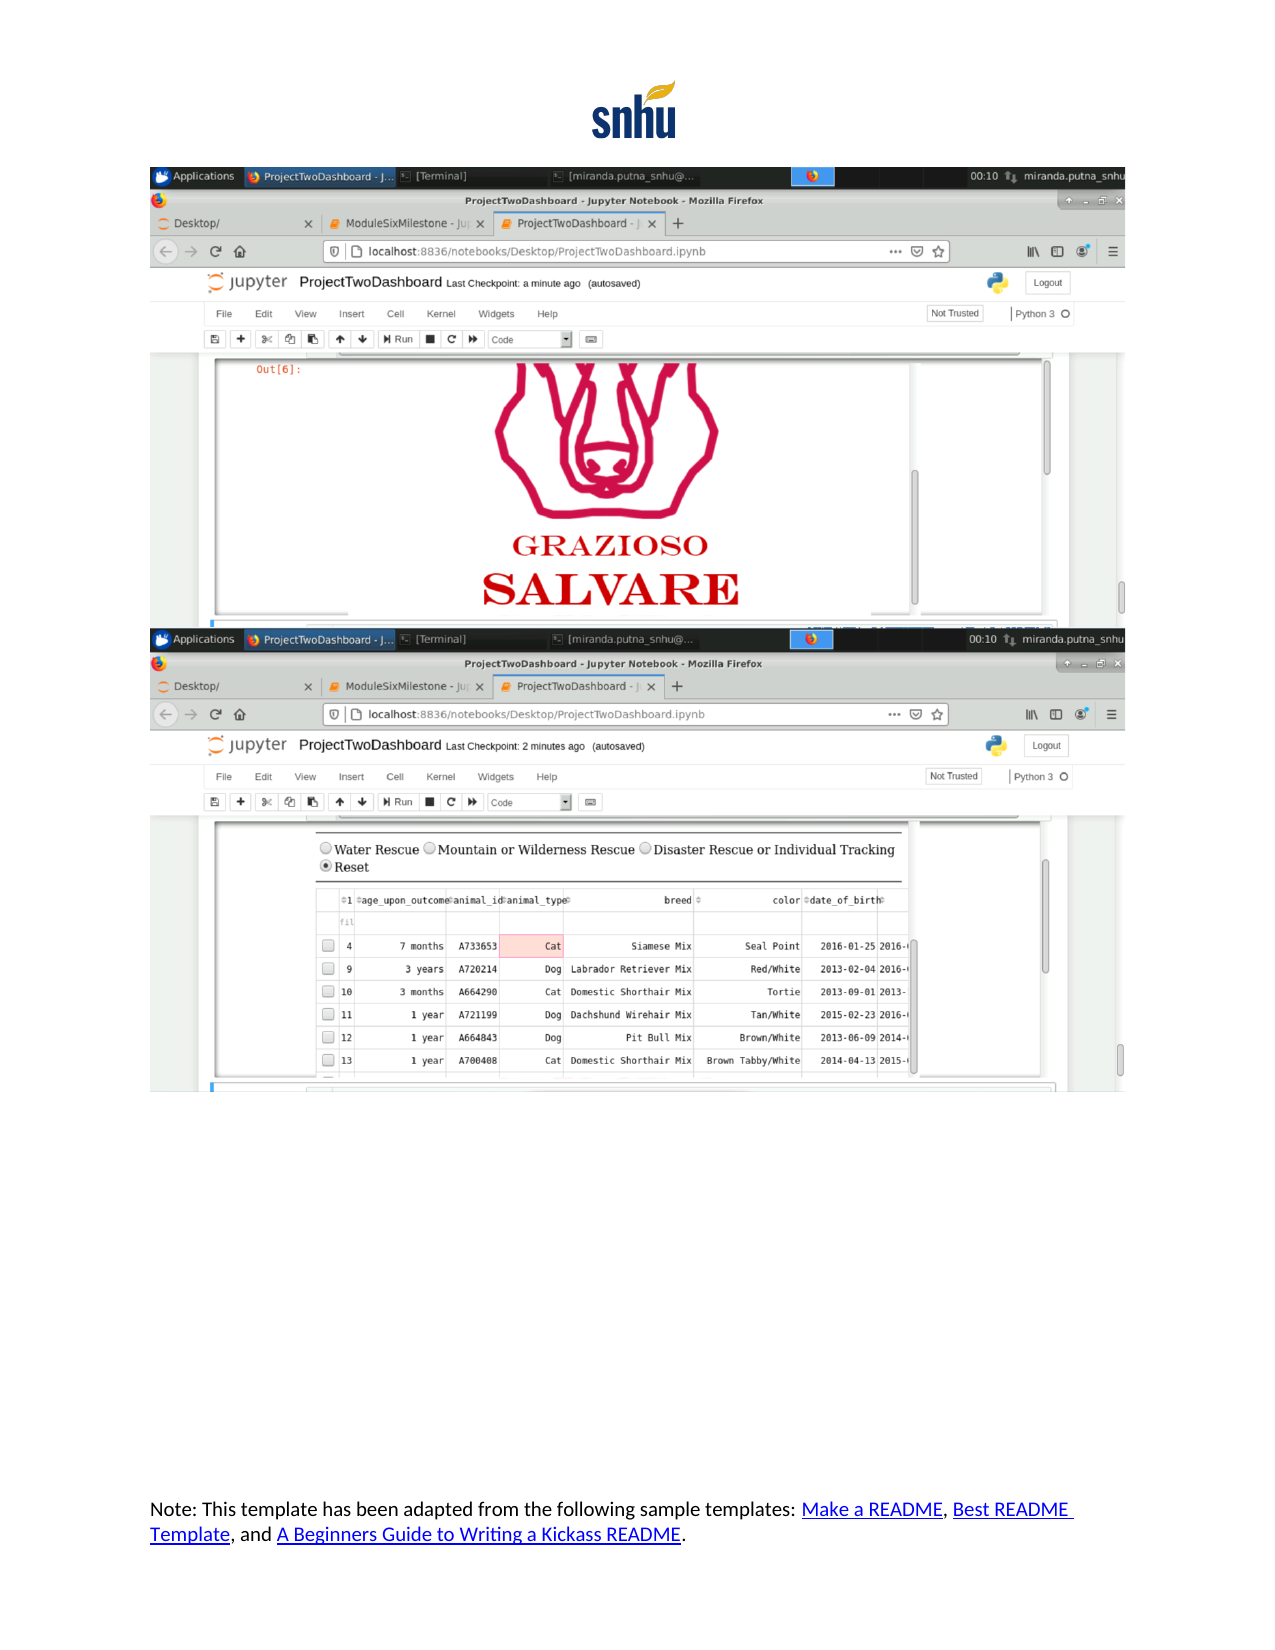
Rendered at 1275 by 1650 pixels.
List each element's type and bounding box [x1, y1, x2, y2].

picture [573, 75, 702, 147]
picture [150, 167, 1125, 1092]
